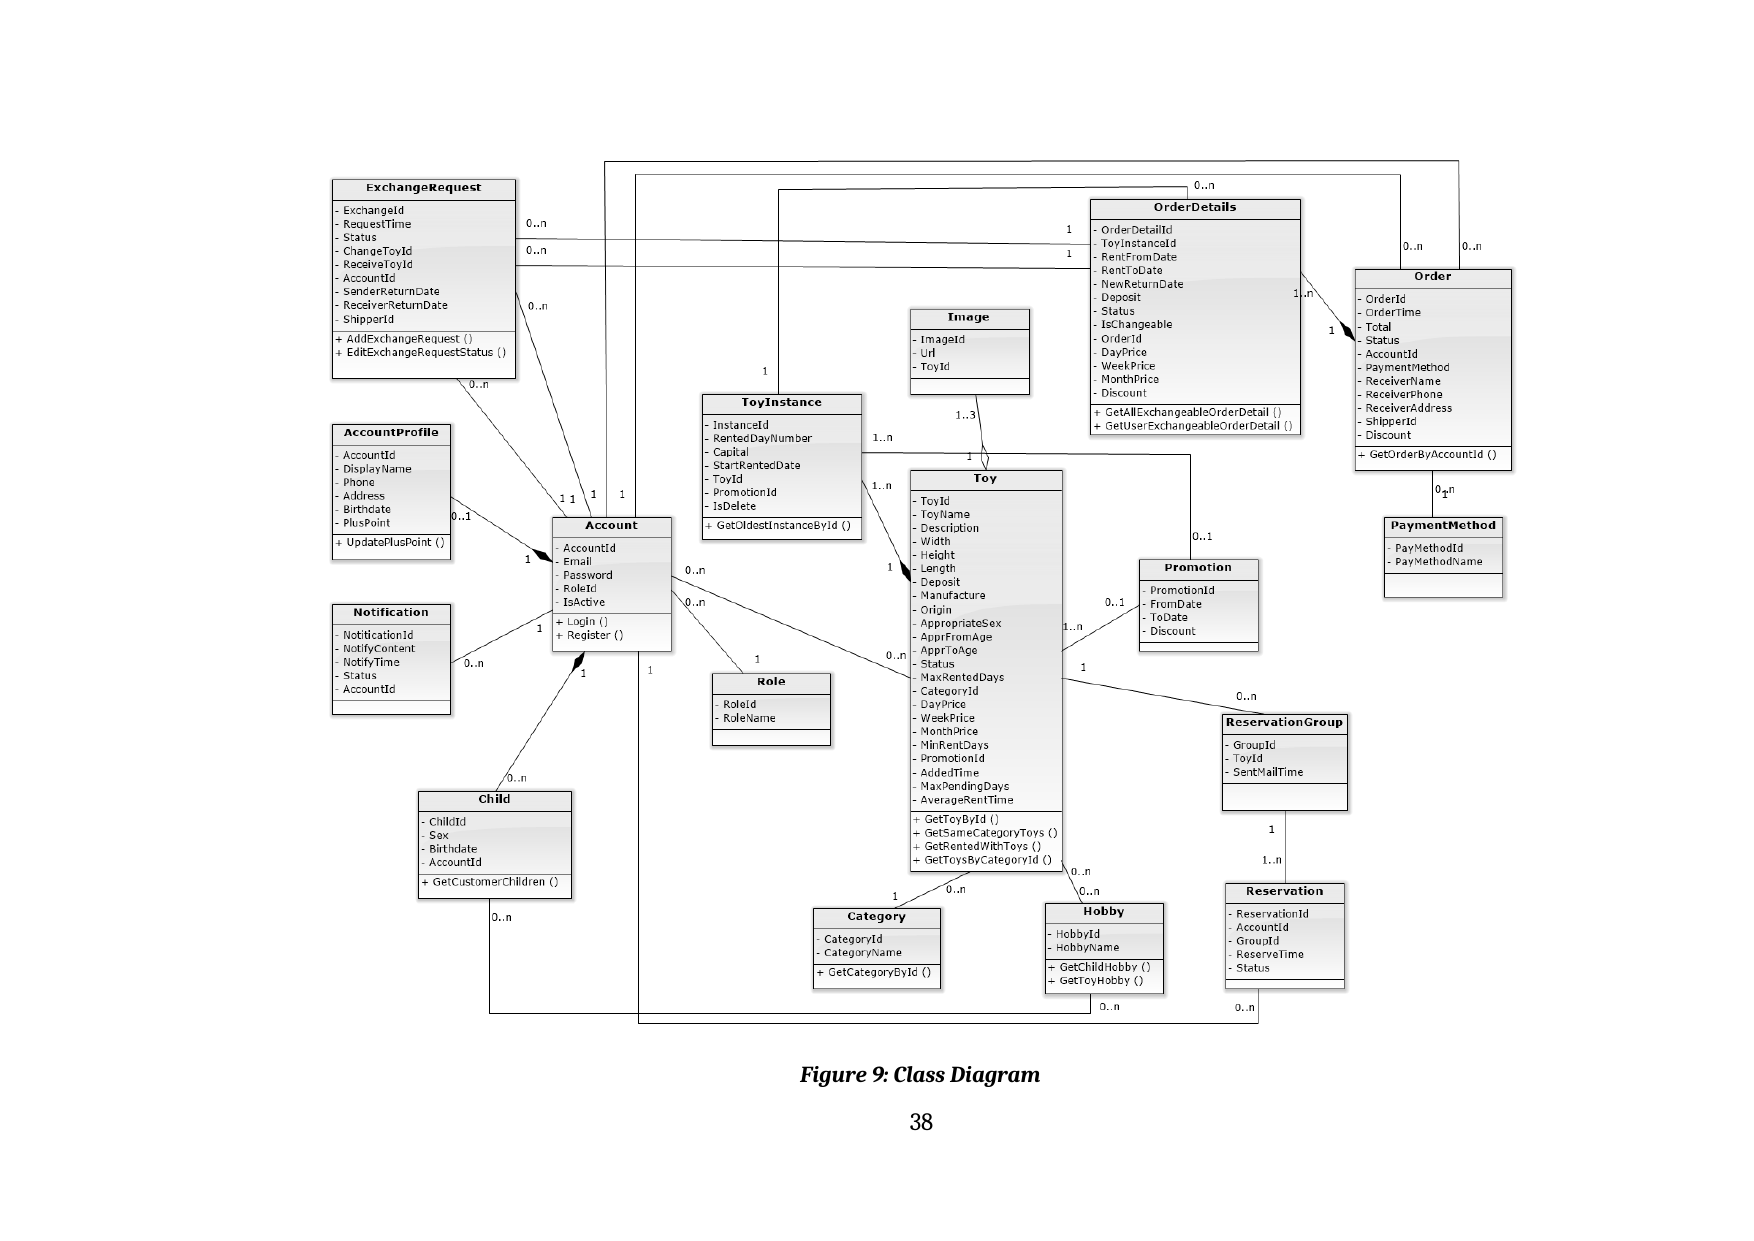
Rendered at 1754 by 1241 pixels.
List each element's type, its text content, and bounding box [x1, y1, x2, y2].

picture [319, 147, 1524, 1037]
